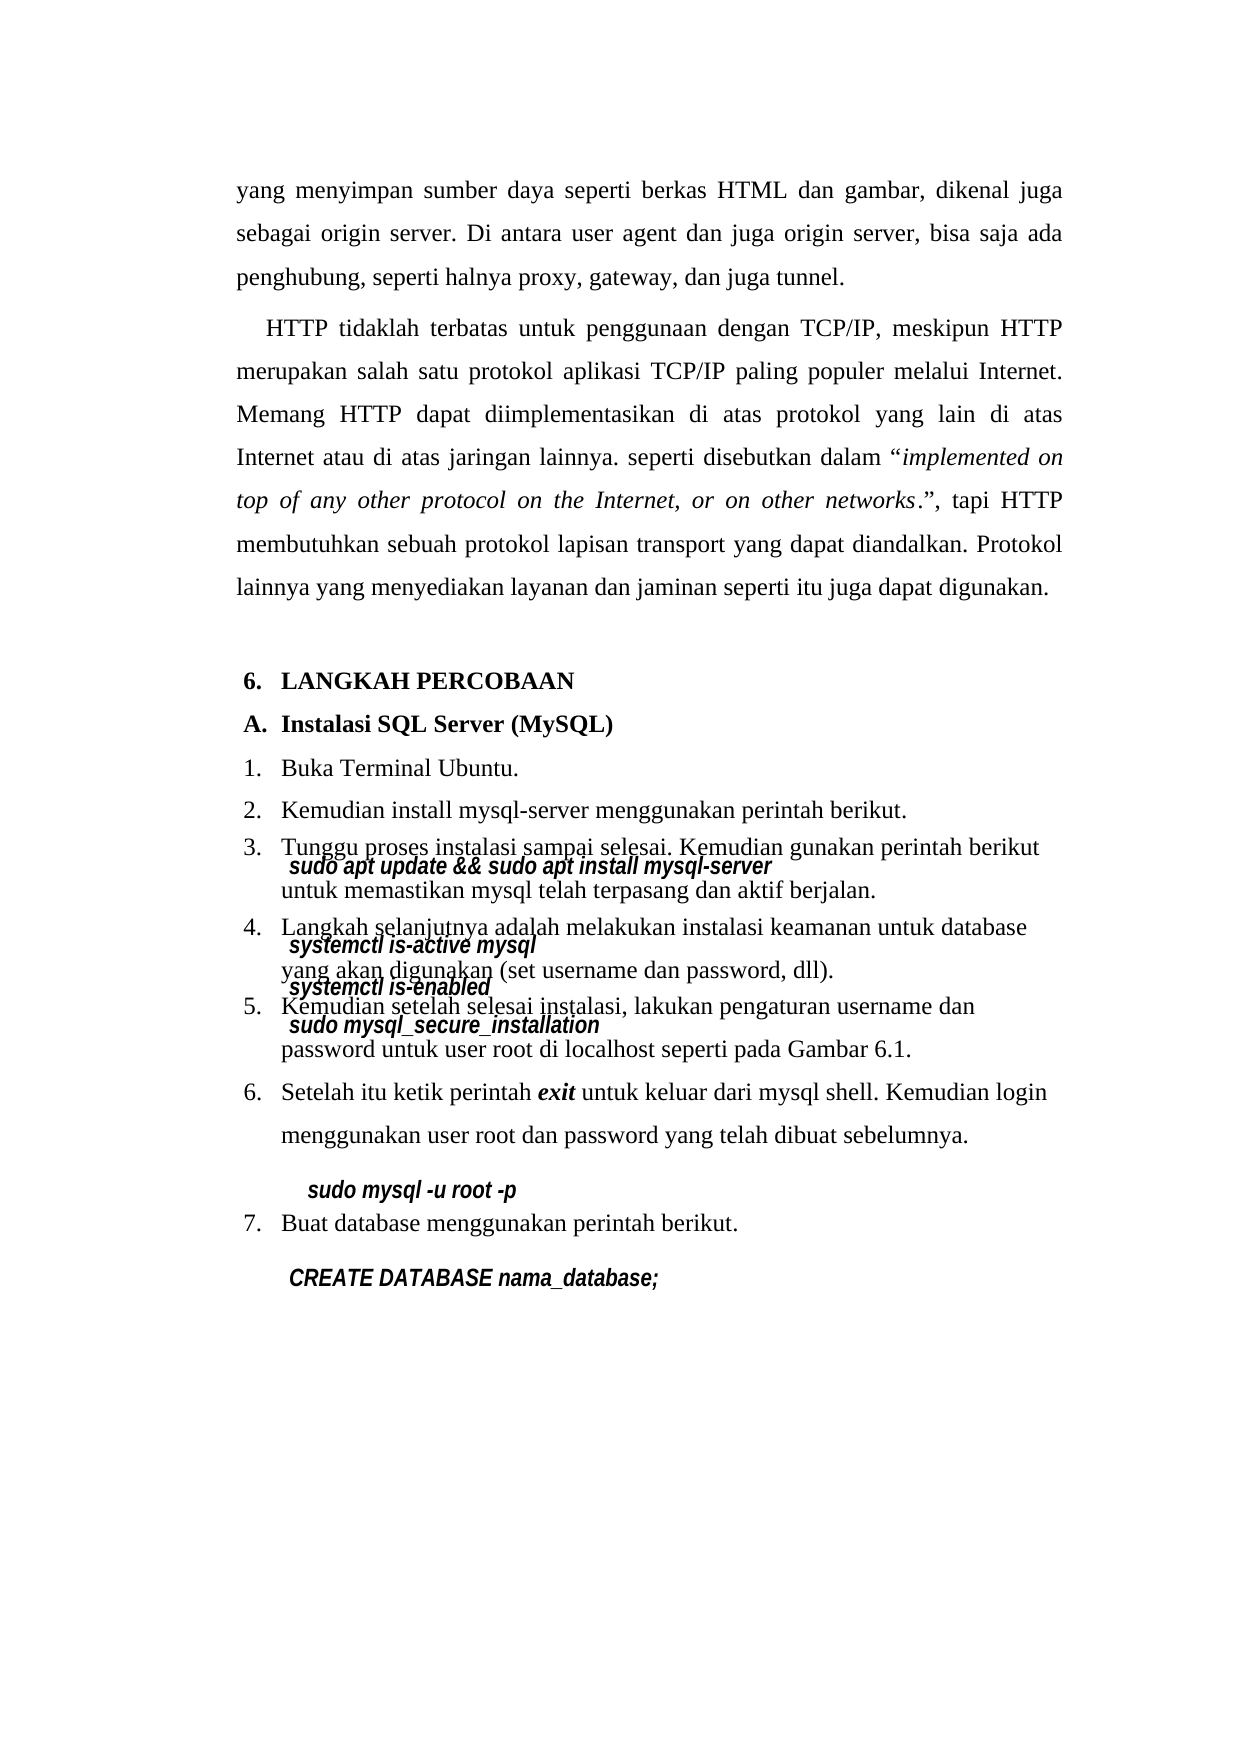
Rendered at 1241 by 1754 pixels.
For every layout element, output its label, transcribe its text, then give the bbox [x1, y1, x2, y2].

list Kemudian install mysql-server menggunakan perintah berikut. [243, 796, 1113, 824]
text yang akan digunakan (set username dan password, dll). [281, 955, 1113, 983]
text untuk memastikan mysql telah terpasang dan aktif berjalan. [281, 875, 1113, 904]
list Instalasi SQL Server (MySQL) [243, 709, 1113, 738]
list Kemudian setelah selesai instalasi, lakukan pengaturan username dan [243, 994, 1113, 1020]
list Langkah selanjutnya adalah melakukan instalasi keamanan untuk database [243, 914, 1113, 940]
list Buat database menggunakan perintah berikut. [243, 1212, 1113, 1237]
text password untuk user root di localhost seperti pada Gambar 6.1. [281, 1034, 1113, 1063]
text yang menyimpan sumber daya seperti berkas HTML dan gambar, dikenal juga sebagai origin server. Di antara user agent dan juga origin server, bisa saja ada penghubung, seperti halnya proxy, gateway, dan juga tunnel. [236, 175, 1063, 290]
list Buka Terminal Ubuntu. [243, 753, 1113, 781]
text HTTP tidaklah terbatas untuk penggunaan dengan TCP/IP, meskipun HTTP merupakan salah satu protokol aplikasi TCP/IP paling populer melalui Internet. Memang HTTP dapat diimplementasikan di atas protokol yang lain di atas Internet atau di atas jaringan lainnya. seperti disebutkan dalam “implemented on top of any other protocol on the Internet, or on other networks.”, tapi HTTP membutuhkan sebuah protokol lapisan transport yang dapat diandalkan. Protokol lainnya yang menyediakan layanan dan jaminan seperti itu juga dapat digunakan. [236, 313, 1063, 601]
list Tunggu proses instalasi sampai selesai. Kemudian gunakan perintah berikut [243, 835, 1113, 861]
list Setelah itu ketik perintah exit untuk keluar dari mysql shell. Kemudian login menggunakan user root dan password yang telah dibuat sebelumnya. [243, 1077, 1048, 1149]
subtitle LANGKAH PERCOBAAN [243, 666, 1113, 695]
